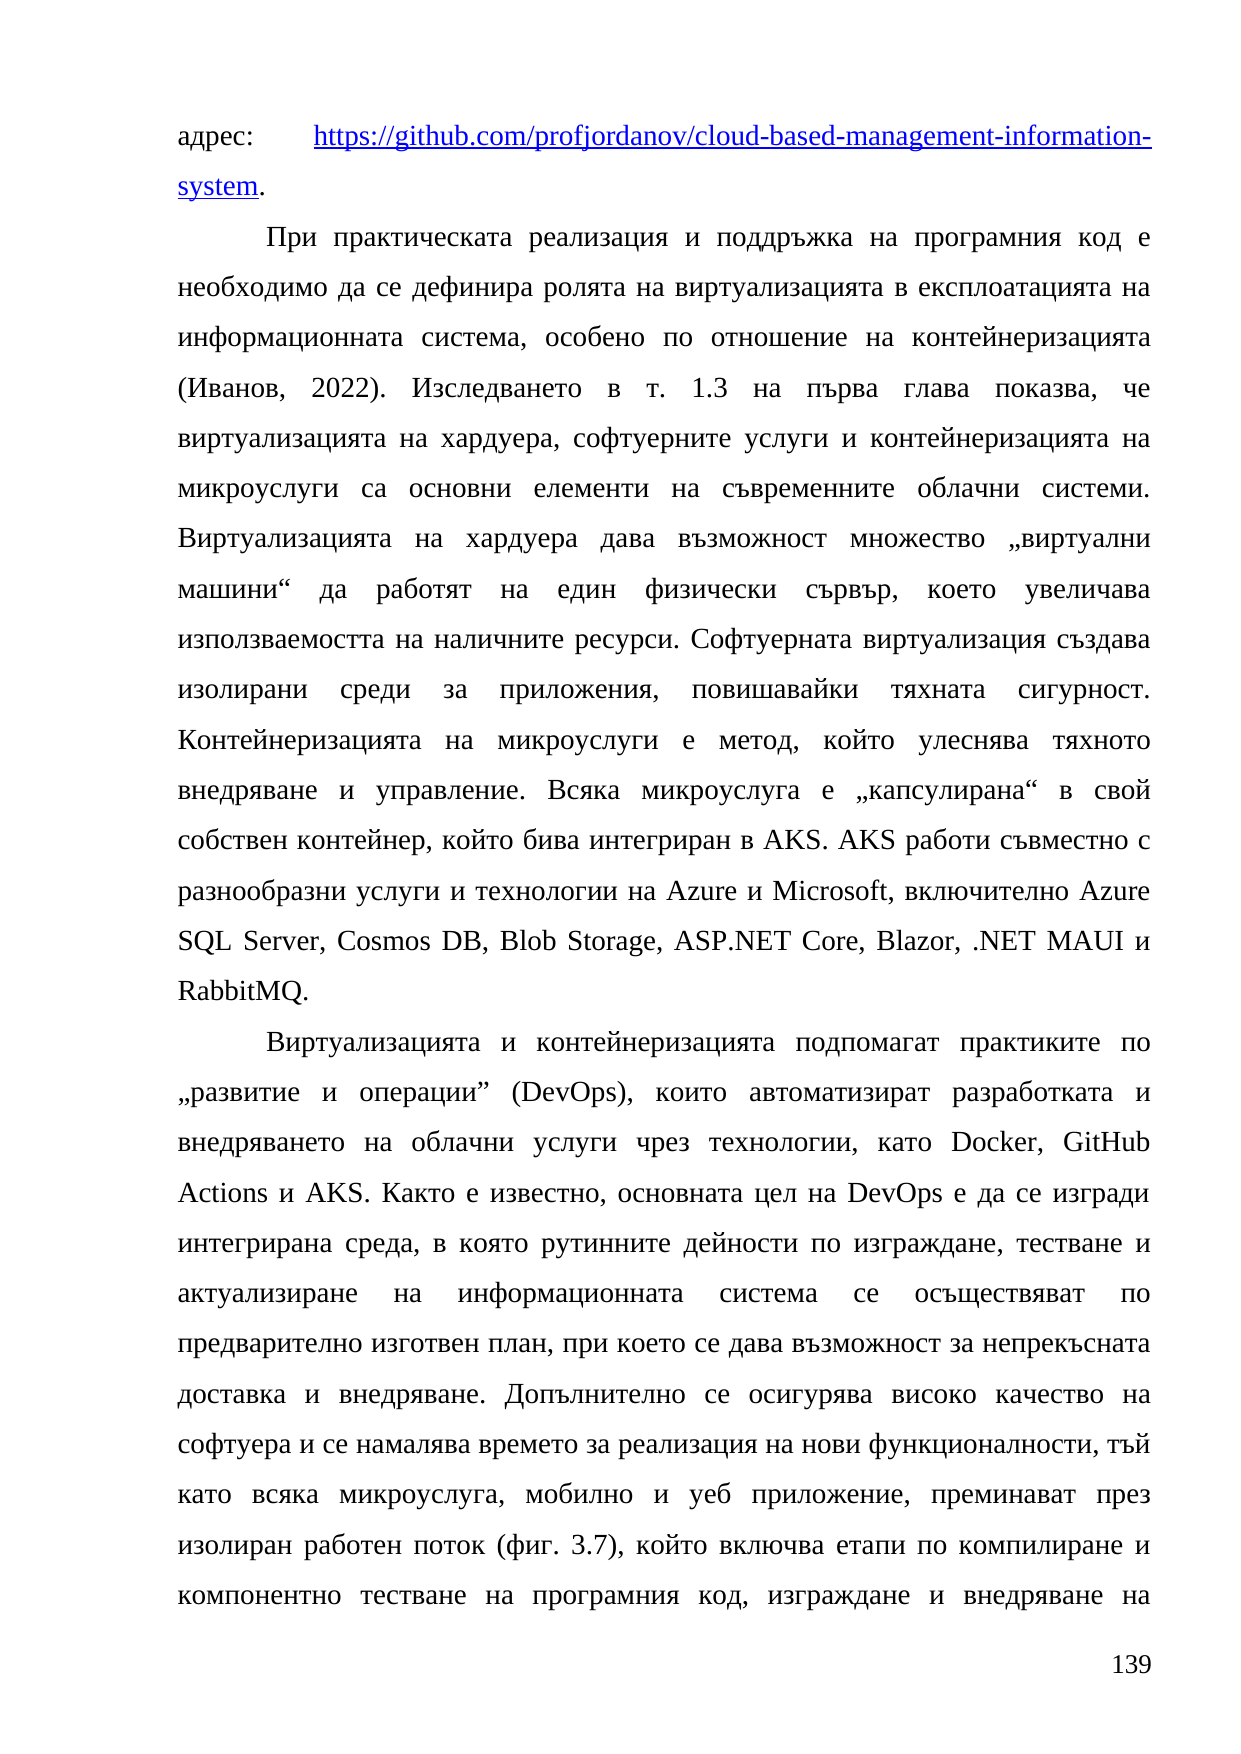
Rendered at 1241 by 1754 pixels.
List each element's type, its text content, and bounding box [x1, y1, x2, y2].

text При практическата реализация и поддръжка на програмния код е необходимо да се дефинира ролята на виртуализацията в експлоатацията на информационната система, особено по отношение на контейнеризацията (Иванов, 2022). Изследването в т. 1.3 на първа глава показва, че виртуализацията на хардуера, софтуерните услуги и контейнеризацията на микроуслуги са основни елементи на съвременните облачни системи. Виртуализацията на хардуера дава възможност множество „виртуални машини“ да работят на един физически сървър, което увеличава използваемостта на наличните ресурси. Софтуерната виртуализация създава изолирани среди за приложения, повишавайки тяхната сигурност. Контейнеризацията на микроуслуги е метод, който улеснява тяхното внедряване и управление. Всяка микроуслуга е „капсулирана“ в свой собствен контейнер, който бива интегриран в AKS. AKS работи съвместно с разнообразни услуги и технологии на Azure и Microsoft, включително Azure SQL Server, Cosmos DB, Blob Storage, ASP.NET Core, Blazor, .NET MAUI и RabbitMQ. [177, 219, 1152, 1007]
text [177, 118, 1152, 202]
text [177, 1024, 1152, 1611]
